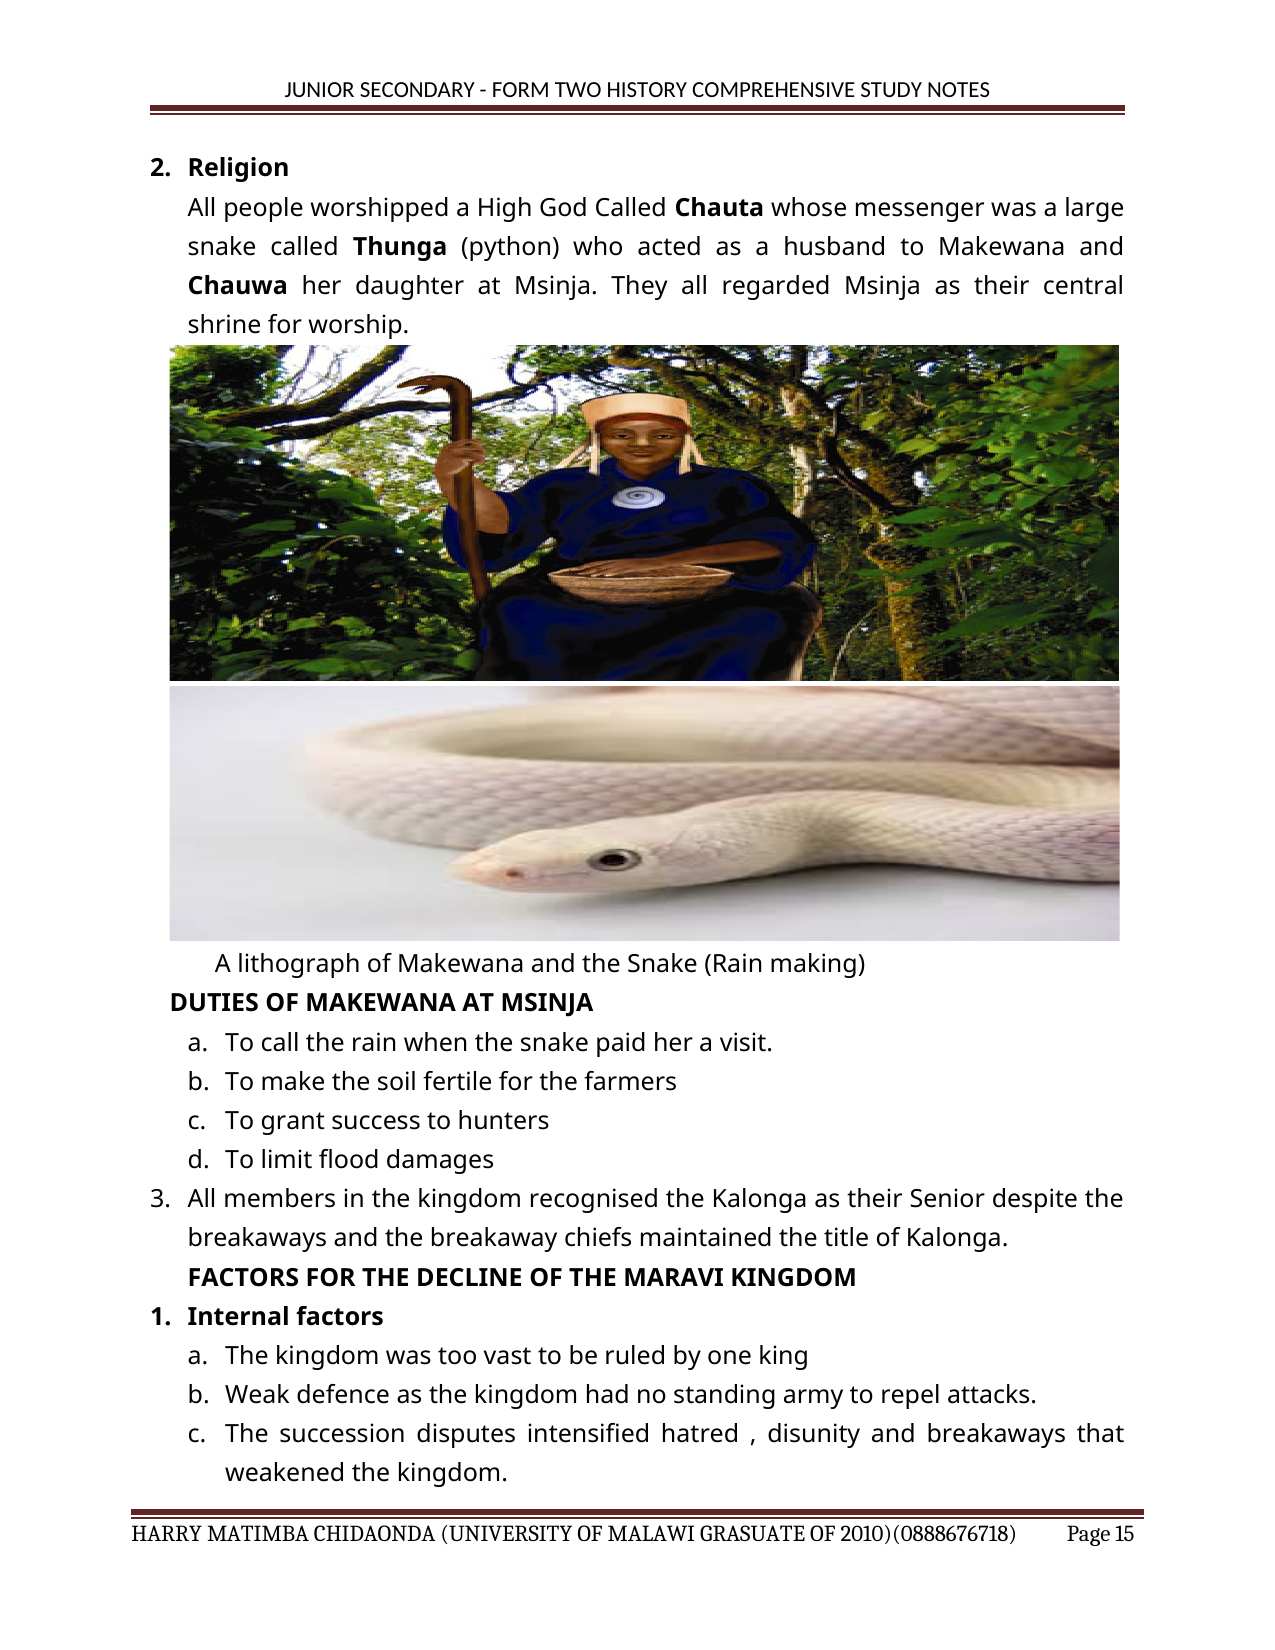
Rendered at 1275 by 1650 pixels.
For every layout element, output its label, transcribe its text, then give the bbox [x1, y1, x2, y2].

list All members in the kingdom recognised the Kalonga as their Senior despite the breakaways and the breakaway chiefs maintained the title of Kalonga. [150, 1181, 1125, 1254]
list Weak defence as the kingdom had no standing army to repel attacks. [187, 1377, 1125, 1411]
list Internal factors [150, 1298, 1125, 1332]
list All people worshipped a High God Called Chauta whose messenger was a large snake called Thunga (python) who acted as a husband to Makewana and Chauwa her daughter at Msinja. They all regarded Msinja as their central shrine for worship. [187, 189, 1125, 341]
picture [169, 686, 1120, 941]
text A lithograph of Makewana and the Snake (Rain making) [150, 946, 1125, 980]
list To make the soil fertile for the farmers [187, 1063, 1125, 1097]
list The kingdom was too vast to be ruled by one king [187, 1338, 1125, 1372]
list The succession disputes intensified hatred , disunity and breakaways that weakened the kingdom. [187, 1416, 1125, 1489]
text DUTIES OF MAKEWANA AT MSINJA [150, 985, 1125, 1019]
picture [169, 345, 1119, 681]
list To call the rain when the snake paid her a visit. [187, 1024, 1125, 1058]
list To grant success to hunters [187, 1103, 1125, 1137]
list To limit flood damages [187, 1142, 1125, 1176]
list Religion [150, 150, 1125, 184]
text FACTORS FOR THE DECLINE OF THE MARAVI KINGDOM [187, 1259, 1125, 1293]
